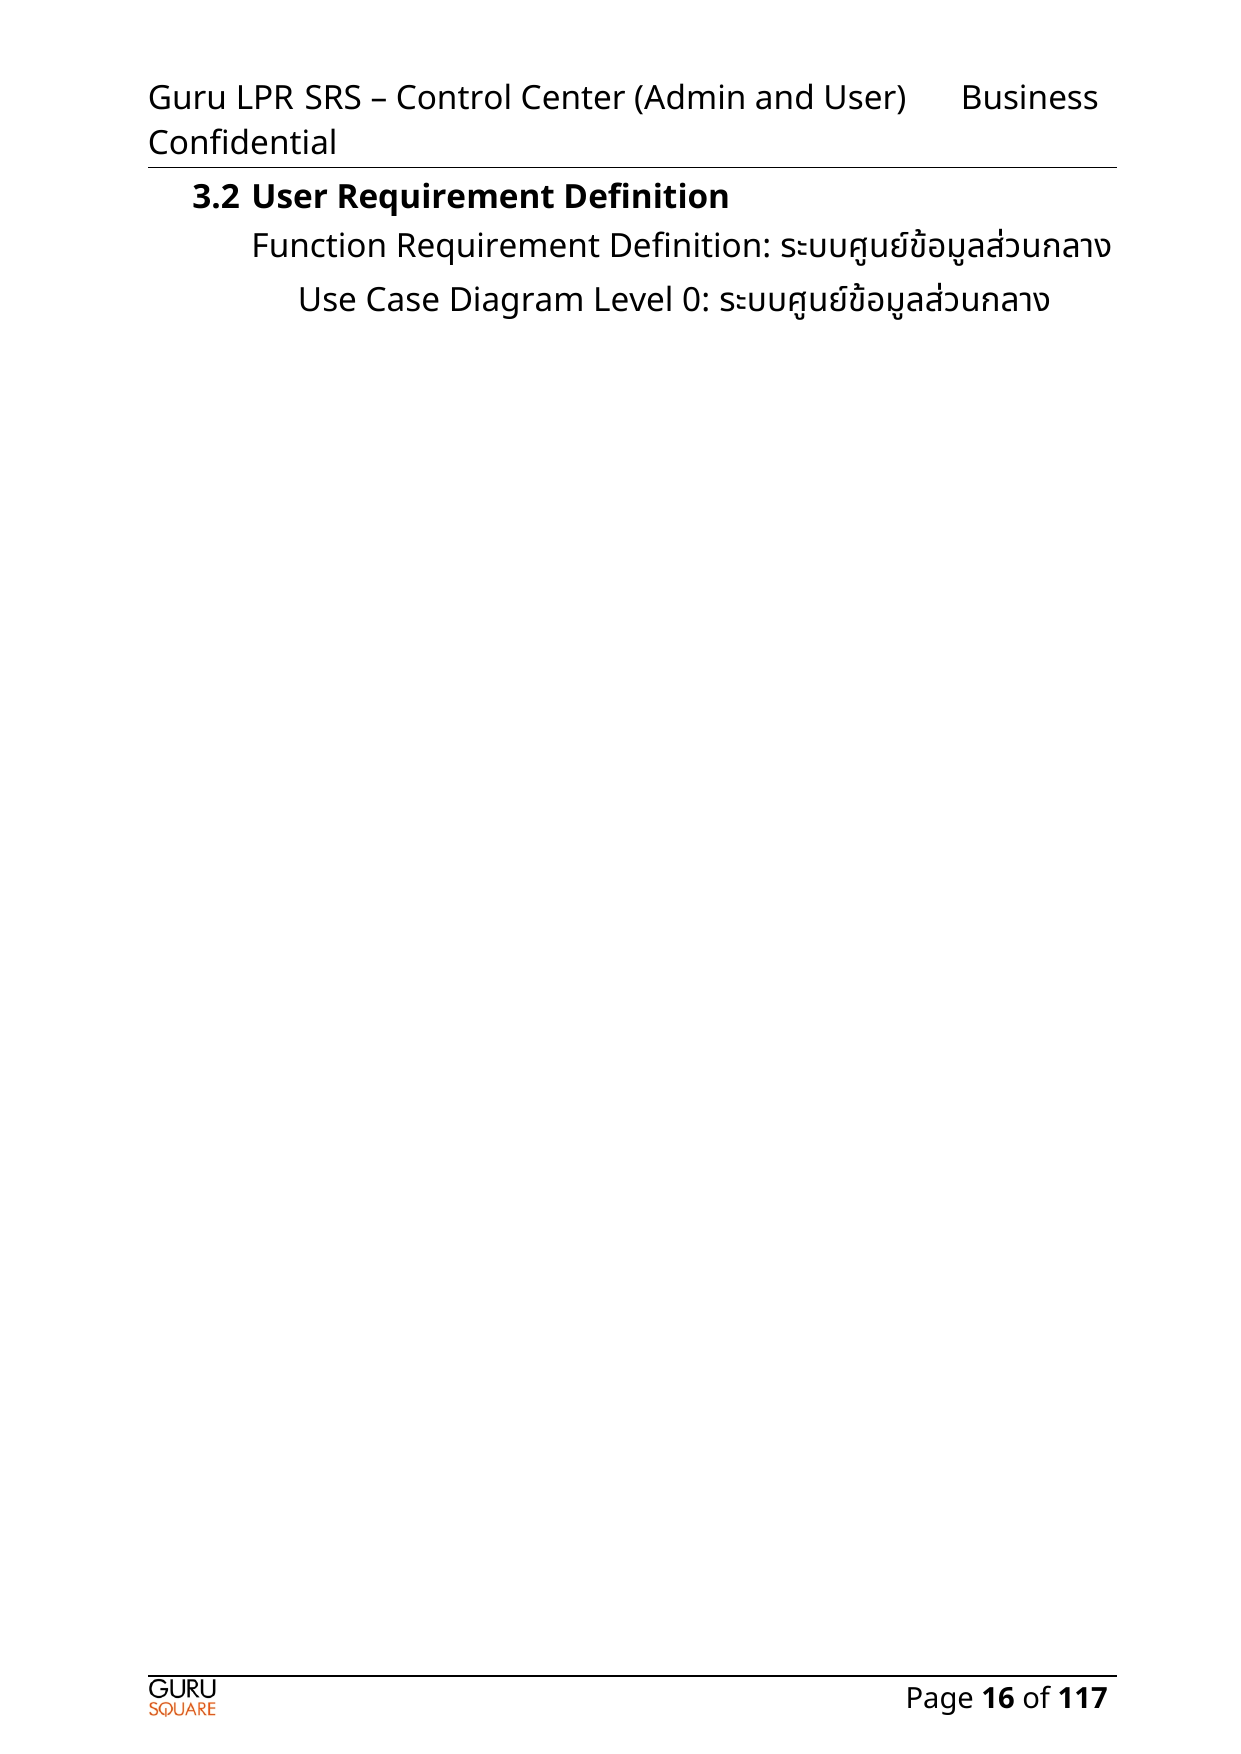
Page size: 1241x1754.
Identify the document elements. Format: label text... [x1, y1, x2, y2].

list Function Requirement Definition: ระบบศูนย์ข้อมูลส่วนกลาง [236, 221, 1117, 272]
list Use Case Diagram Level 0: ระบบศูนย์ข้อมูลส่วนกลาง [236, 276, 1117, 327]
subtitle User Requirement Definition [192, 172, 1117, 218]
picture [147, 1676, 218, 1718]
